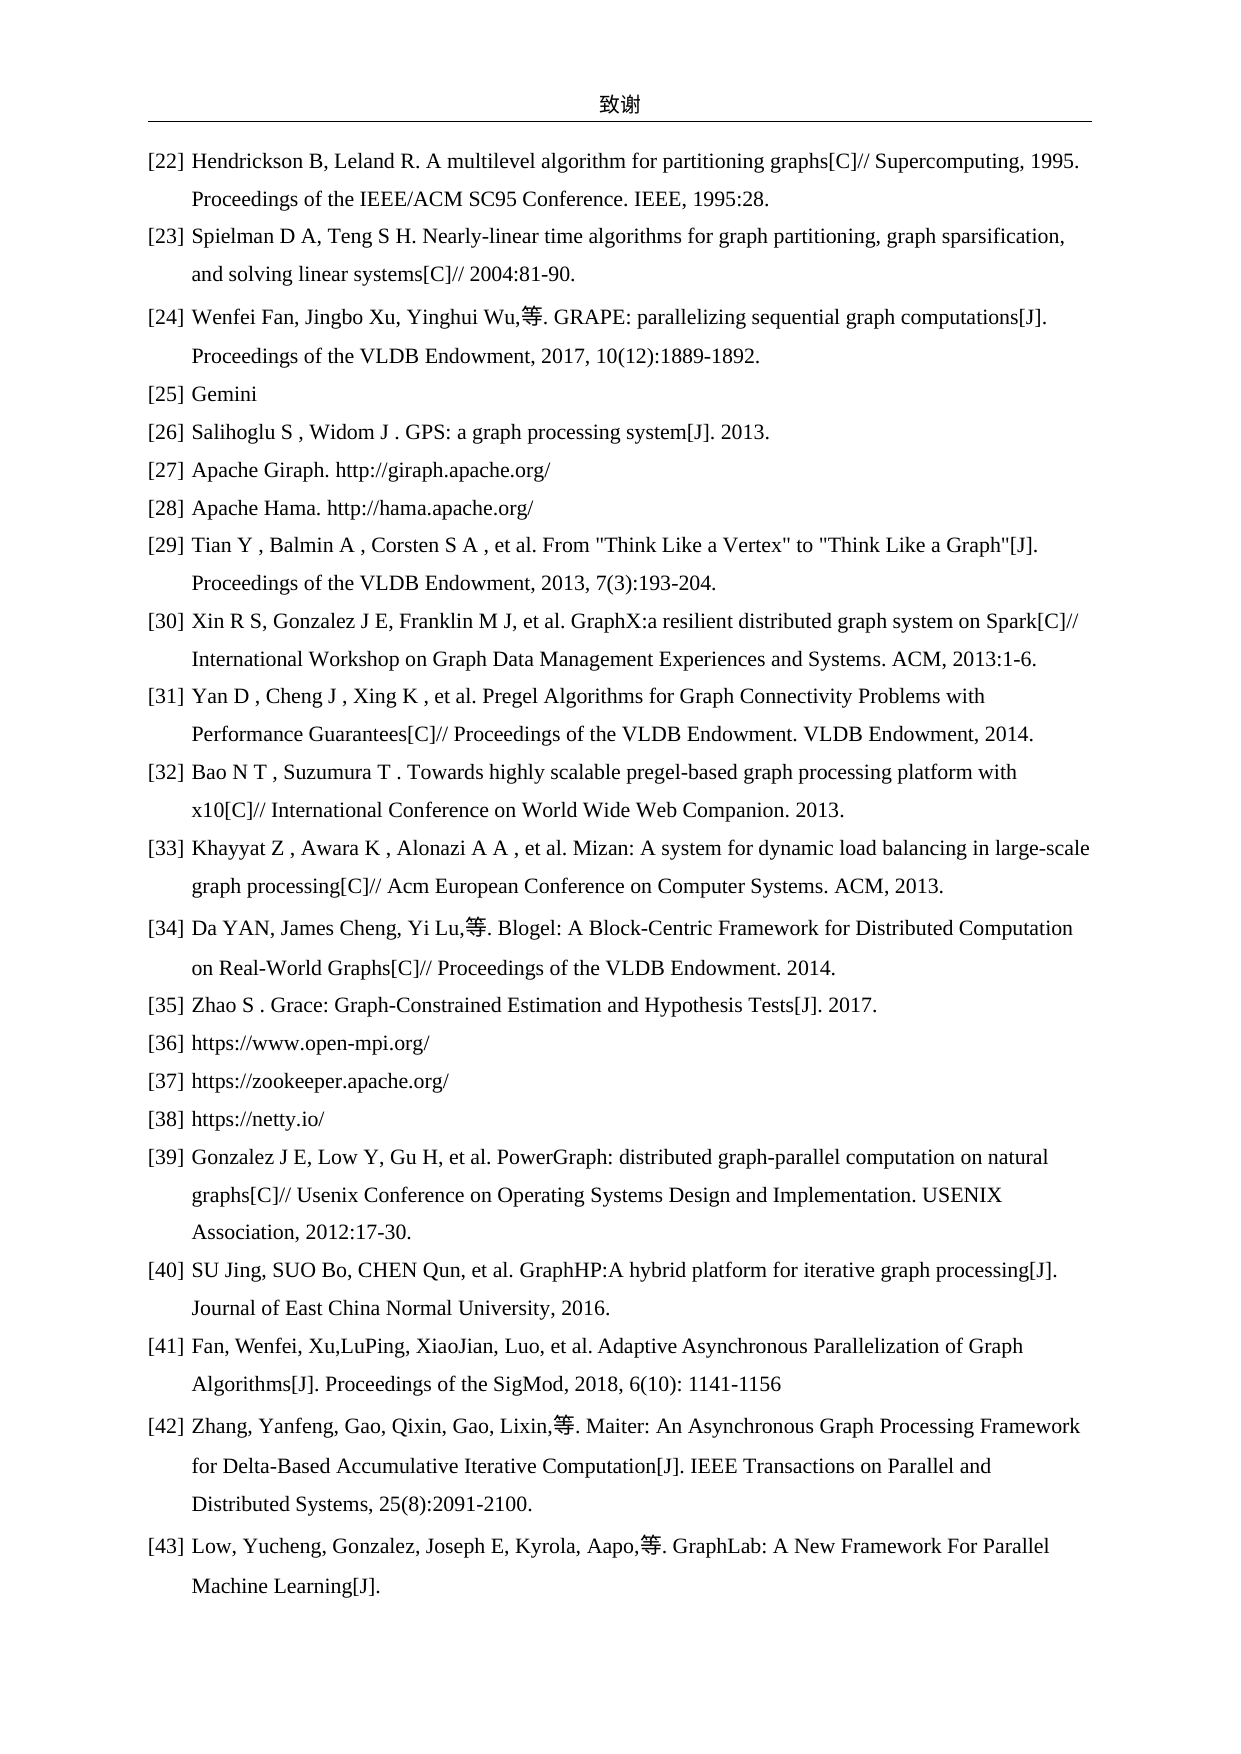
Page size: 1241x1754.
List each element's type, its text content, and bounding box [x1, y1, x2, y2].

list Salihoglu S , Widom J . GPS: a graph processing system[J]. 2013. [148, 419, 1092, 444]
list Xin R S, Gonzalez J E, Franklin M J, et al. GraphX:a resilient distributed graph system on Spark[C]// International Workshop on Graph Data Management Experiences and Systems. ACM, 2013:1-6. [148, 608, 1092, 671]
list Gonzalez J E, Low Y, Gu H, et al. PowerGraph: distributed graph-parallel computation on natural graphs[C]// Usenix Conference on Operating Systems Design and Implementation. USENIX Association, 2012:17-30. [148, 1144, 1092, 1244]
list Wenfei Fan, Jingbo Xu, Yinghui Wu,等. GRAPE: parallelizing sequential graph computations[J]. Proceedings of the VLDB Endowment, 2017, 10(12):1889-1892. [148, 299, 1092, 368]
list https://zookeeper.apache.org/ [148, 1068, 1092, 1093]
list Tian Y , Balmin A , Corsten S A , et al. From "Think Like a Vertex" to "Think Like a Graph"[J]. Proceedings of the VLDB Endowment, 2013, 7(3):193-204. [148, 532, 1092, 595]
list Zhao S . Grace: Graph-Constrained Estimation and Hypothesis Tests[J]. 2017. [148, 992, 1092, 1018]
list Da YAN, James Cheng, Yi Lu,等. Blogel: A Block-Centric Framework for Distributed Computation on Real-World Graphs[C]// Proceedings of the VLDB Endowment. 2014. [148, 910, 1092, 980]
list Spielman D A, Teng S H. Nearly-linear time algorithms for graph partitioning, graph sparsification, and solving linear systems[C]// 2004:81-90. [148, 223, 1092, 286]
list https://netty.io/ [148, 1106, 1092, 1131]
list Fan, Wenfei, Xu,LuPing, XiaoJian, Luo, et al. Adaptive Asynchronous Parallelization of Graph Algorithms[J]. Proceedings of the SigMod, 2018, 6(10): 1141-1156 [148, 1333, 1092, 1396]
list Gemini [148, 381, 1092, 406]
list Low, Yucheng, Gonzalez, Joseph E, Kyrola, Aapo,等. GraphLab: A New Framework For Parallel Machine Learning[J]. [148, 1528, 1092, 1598]
list https://www.open-mpi.org/ [148, 1030, 1092, 1056]
list SU Jing, SUO Bo, CHEN Qun, et al. GraphHP:A hybrid platform for iterative graph processing[J]. Journal of East China Normal University, 2016. [148, 1257, 1092, 1320]
list Apache Giraph. http://giraph.apache.org/ [148, 457, 1092, 482]
list Zhang, Yanfeng, Gao, Qixin, Gao, Lixin,等. Maiter: An Asynchronous Graph Processing Framework for Delta-Based Accumulative Iterative Computation[J]. IEEE Transactions on Parallel and Distributed Systems, 25(8):2091-2100. [148, 1408, 1092, 1516]
list Bao N T , Suzumura T . Towards highly scalable pregel-based graph processing platform with x10[C]// International Conference on World Wide Web Companion. 2013. [148, 759, 1092, 822]
list Hendrickson B, Leland R. A multilevel algorithm for partitioning graphs[C]// Supercomputing, 1995. Proceedings of the IEEE/ACM SC95 Conference. IEEE, 1995:28. [148, 148, 1092, 211]
list Apache Hama. http://hama.apache.org/ [148, 494, 1092, 520]
list Yan D , Cheng J , Xing K , et al. Pregel Algorithms for Graph Connectivity Problems with Performance Guarantees[C]// Proceedings of the VLDB Endowment. VLDB Endowment, 2014. [148, 683, 1092, 747]
list Khayyat Z , Awara K , Alonazi A A , et al. Mizan: A system for dynamic load balancing in large-scale graph processing[C]// Acm European Conference on Computer Systems. ACM, 2013. [148, 835, 1092, 898]
